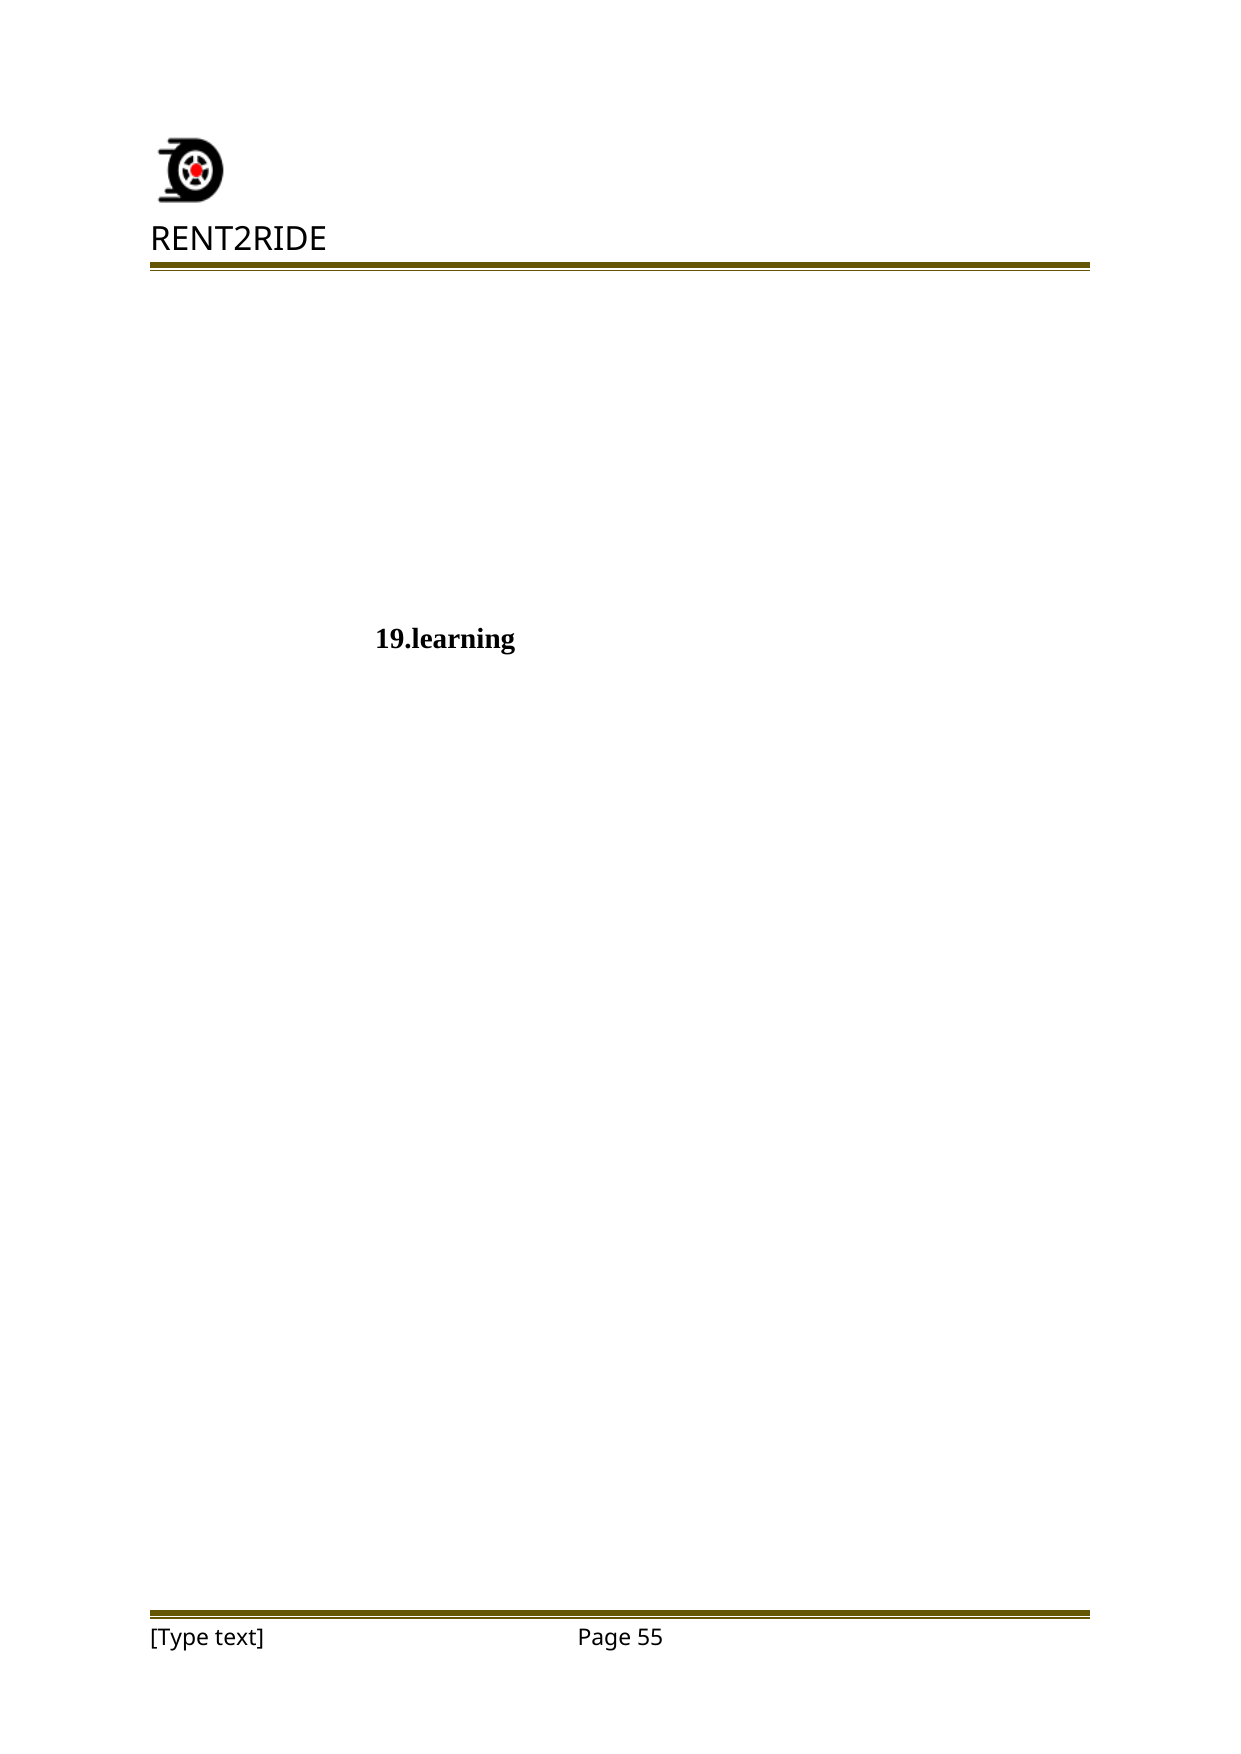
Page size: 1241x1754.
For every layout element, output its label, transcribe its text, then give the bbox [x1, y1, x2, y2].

text 19.learning [187, 621, 1090, 655]
picture [150, 126, 229, 215]
